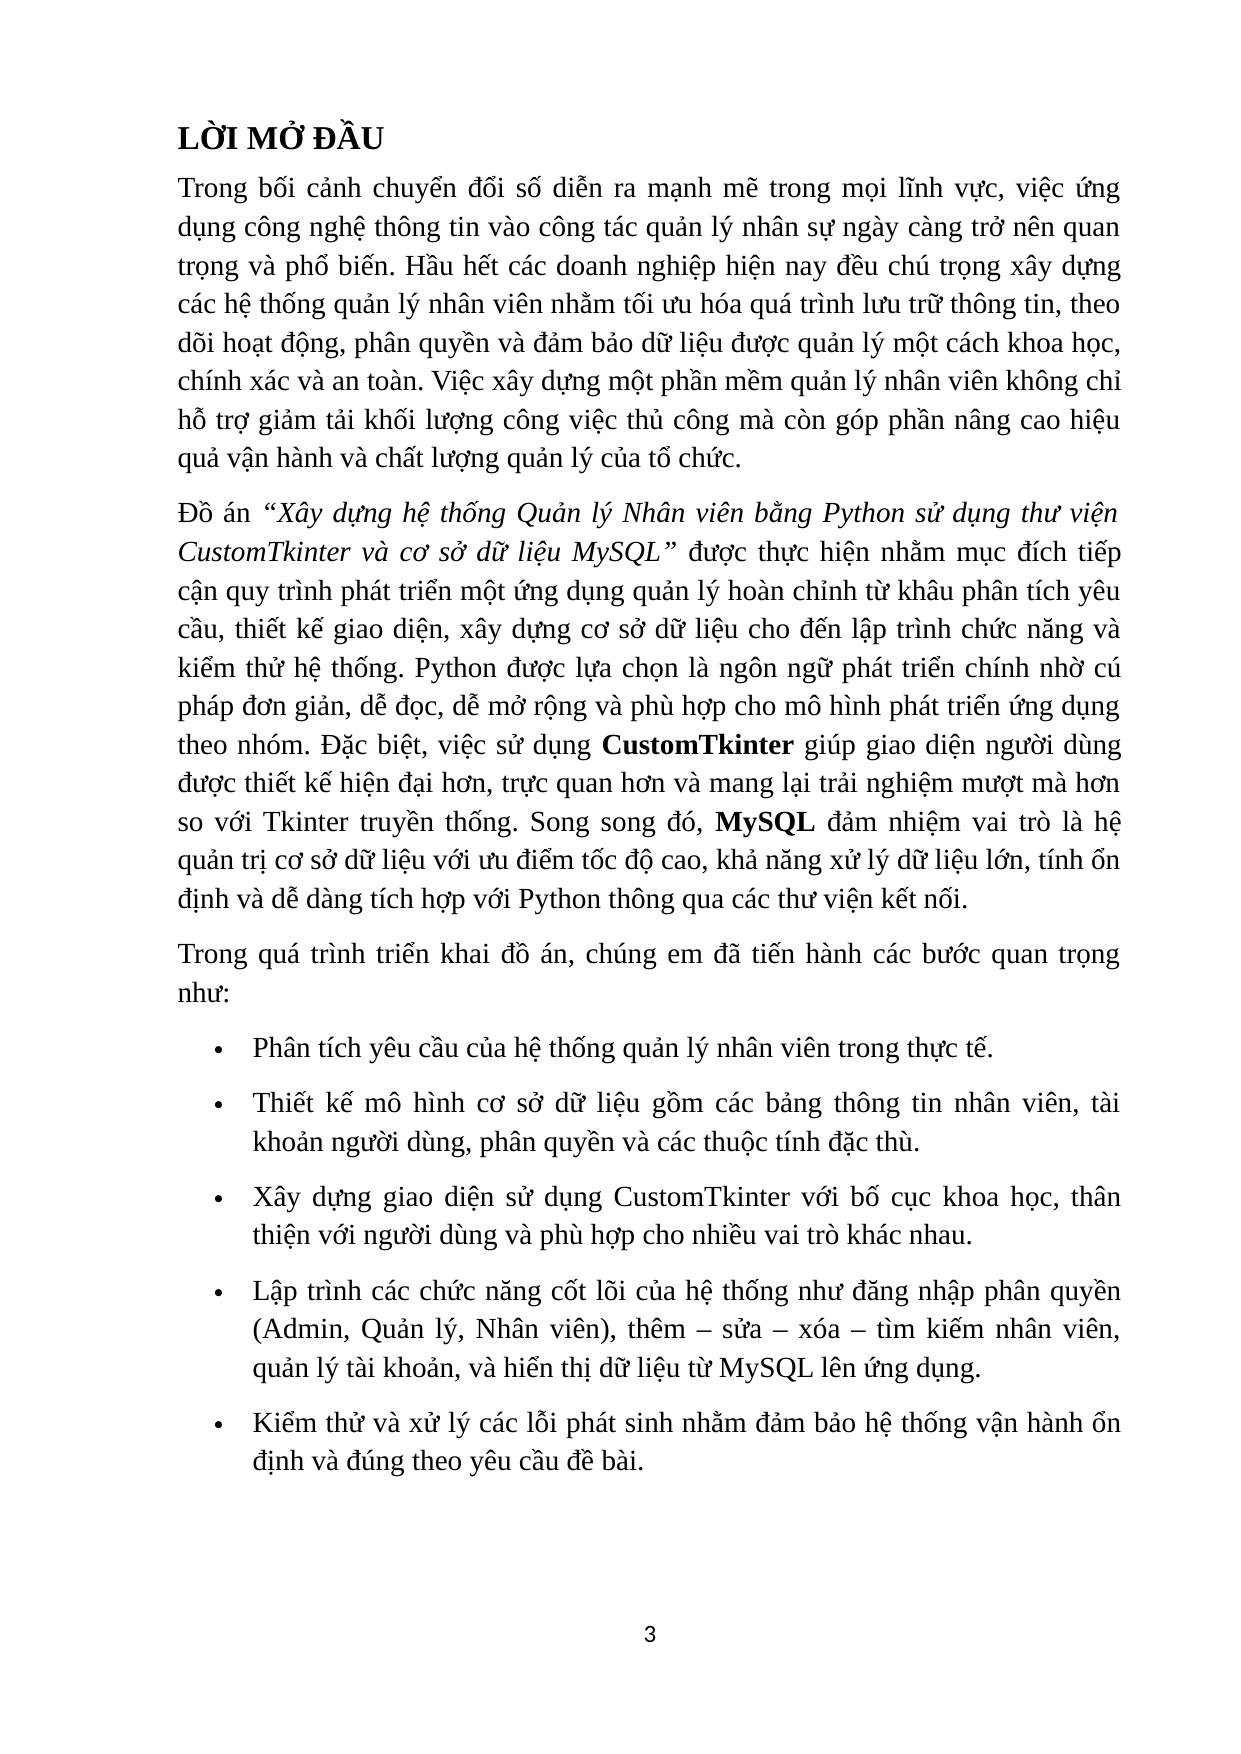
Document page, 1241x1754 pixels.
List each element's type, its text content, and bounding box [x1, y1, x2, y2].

list Kiểm thử và xử lý các lỗi phát sinh nhằm đảm bảo hệ thống vận hành ổn định và đúng theo yêu cầu đề bài. [215, 1405, 1122, 1477]
text Trong bối cảnh chuyển đổi số diễn ra mạnh mẽ trong mọi lĩnh vực, việc ứng dụng công nghệ thông tin vào công tác quản lý nhân sự ngày càng trở nên quan trọng và phổ biến. Hầu hết các doanh nghiệp hiện nay đều chú trọng xây dựng các hệ thống quản lý nhân viên nhằm tối ưu hóa quá trình lưu trữ thông tin, theo dõi hoạt động, phân quyền và đảm bảo dữ liệu được quản lý một cách khoa học, chính xác và an toàn. Việc xây dựng một phần mềm quản lý nhân viên không chỉ hỗ trợ giảm tải khối lượng công việc thủ công mà còn góp phần nâng cao hiệu quả vận hành và chất lượng quản lý của tổ chức. [177, 171, 1122, 474]
text Đồ án “Xây dựng hệ thống Quản lý Nhân viên bằng Python sử dụng thư viện CustomTkinter và cơ sở dữ liệu MySQL” được thực hiện nhằm mục đích tiếp cận quy trình phát triển một ứng dụng quản lý hoàn chỉnh từ khâu phân tích yêu cầu, thiết kế giao diện, xây dựng cơ sở dữ liệu cho đến lập trình chức năng và kiểm thử hệ thống. Python được lựa chọn là ngôn ngữ phát triển chính nhờ cú pháp đơn giản, dễ đọc, dễ mở rộng và phù hợp cho mô hình phát triển ứng dụng theo nhóm. Đặc biệt, việc sử dụng CustomTkinter giúp giao diện người dùng được thiết kế hiện đại hơn, trực quan hơn và mang lại trải nghiệm mượt mà hơn so với Tkinter truyền thống. Song song đó, MySQL đảm nhiệm vai trò là hệ quản trị cơ sở dữ liệu với ưu điểm tốc độ cao, khả năng xử lý dữ liệu lớn, tính ổn định và dễ dàng tích hợp với Python thông qua các thư viện kết nối. [177, 496, 1122, 914]
list Phân tích yêu cầu của hệ thống quản lý nhân viên trong thực tế. [215, 1030, 1122, 1063]
text Trong quá trình triển khai đồ án, chúng em đã tiến hành các bước quan trọng như: [177, 936, 1122, 1008]
list Lập trình các chức năng cốt lõi của hệ thống như đăng nhập phân quyền (Admin, Quản lý, Nhân viên), thêm – sửa – xóa – tìm kiếm nhân viên, quản lý tài khoản, và hiển thị dữ liệu từ MySQL lên ứng dụng. [215, 1273, 1122, 1383]
subtitle LỜI MỞ ĐẦU [177, 118, 1122, 156]
list Xây dựng giao diện sử dụng CustomTkinter với bố cục khoa học, thân thiện với người dùng và phù hợp cho nhiều vai trò khác nhau. [215, 1179, 1122, 1251]
list Thiết kế mô hình cơ sở dữ liệu gồm các bảng thông tin nhân viên, tài khoản người dùng, phân quyền và các thuộc tính đặc thù. [215, 1085, 1122, 1157]
